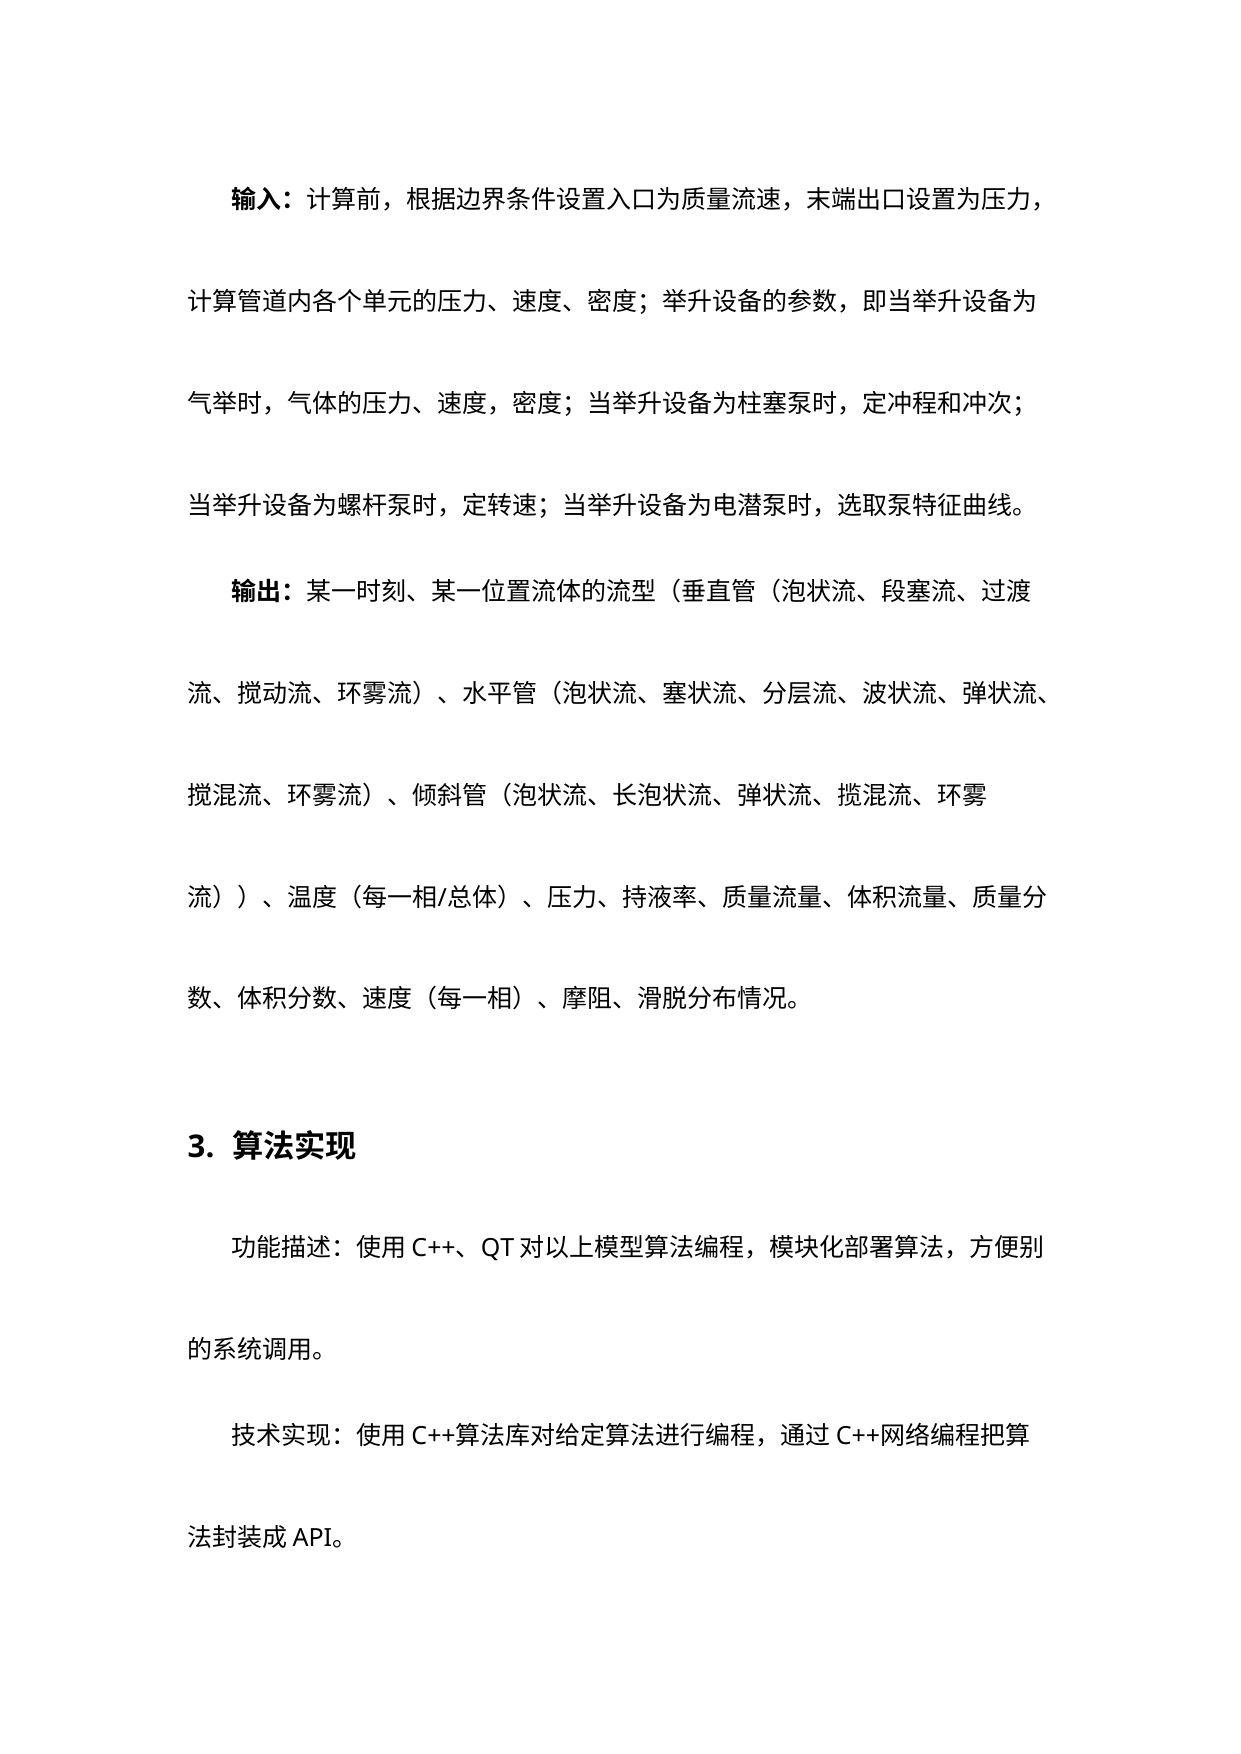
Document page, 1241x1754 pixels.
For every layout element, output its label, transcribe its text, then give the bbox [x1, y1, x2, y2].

text 输出：某一时刻、某一位置流体的流型（垂直管（泡状流、段塞流、过渡流、搅动流、环雾流）、水平管（泡状流、塞状流、分层流、波状流、弹状流、搅混流、环雾流）、倾斜管（泡状流、长泡状流、弹状流、揽混流、环雾流））、温度（每一相/总体）、压力、持液率、质量流量、体积流量、质量分数、体积分数、速度（每一相）、摩阻、滑脱分布情况。 [187, 556, 1053, 1031]
text 功能描述：使用C++、QT对以上模型算法编程，模块化部署算法，方便别的系统调用。 [187, 1211, 1053, 1381]
text 输入：计算前，根据边界条件设置入口为质量流速，末端出口设置为压力，计算管道内各个单元的压力、速度、密度；举升设备的参数，即当举升设备为气举时，气体的压力、速度，密度；当举升设备为柱塞泵时，定冲程和冲次；当举升设备为螺杆泵时，定转速；当举升设备为电潜泵时，选取泵特征曲线。 [187, 164, 1053, 537]
subtitle 算法实现 [187, 1110, 1053, 1178]
text 技术实现：使用C++算法库对给定算法进行编程，通过C++网络编程把算法封装成API。 [187, 1399, 1053, 1569]
